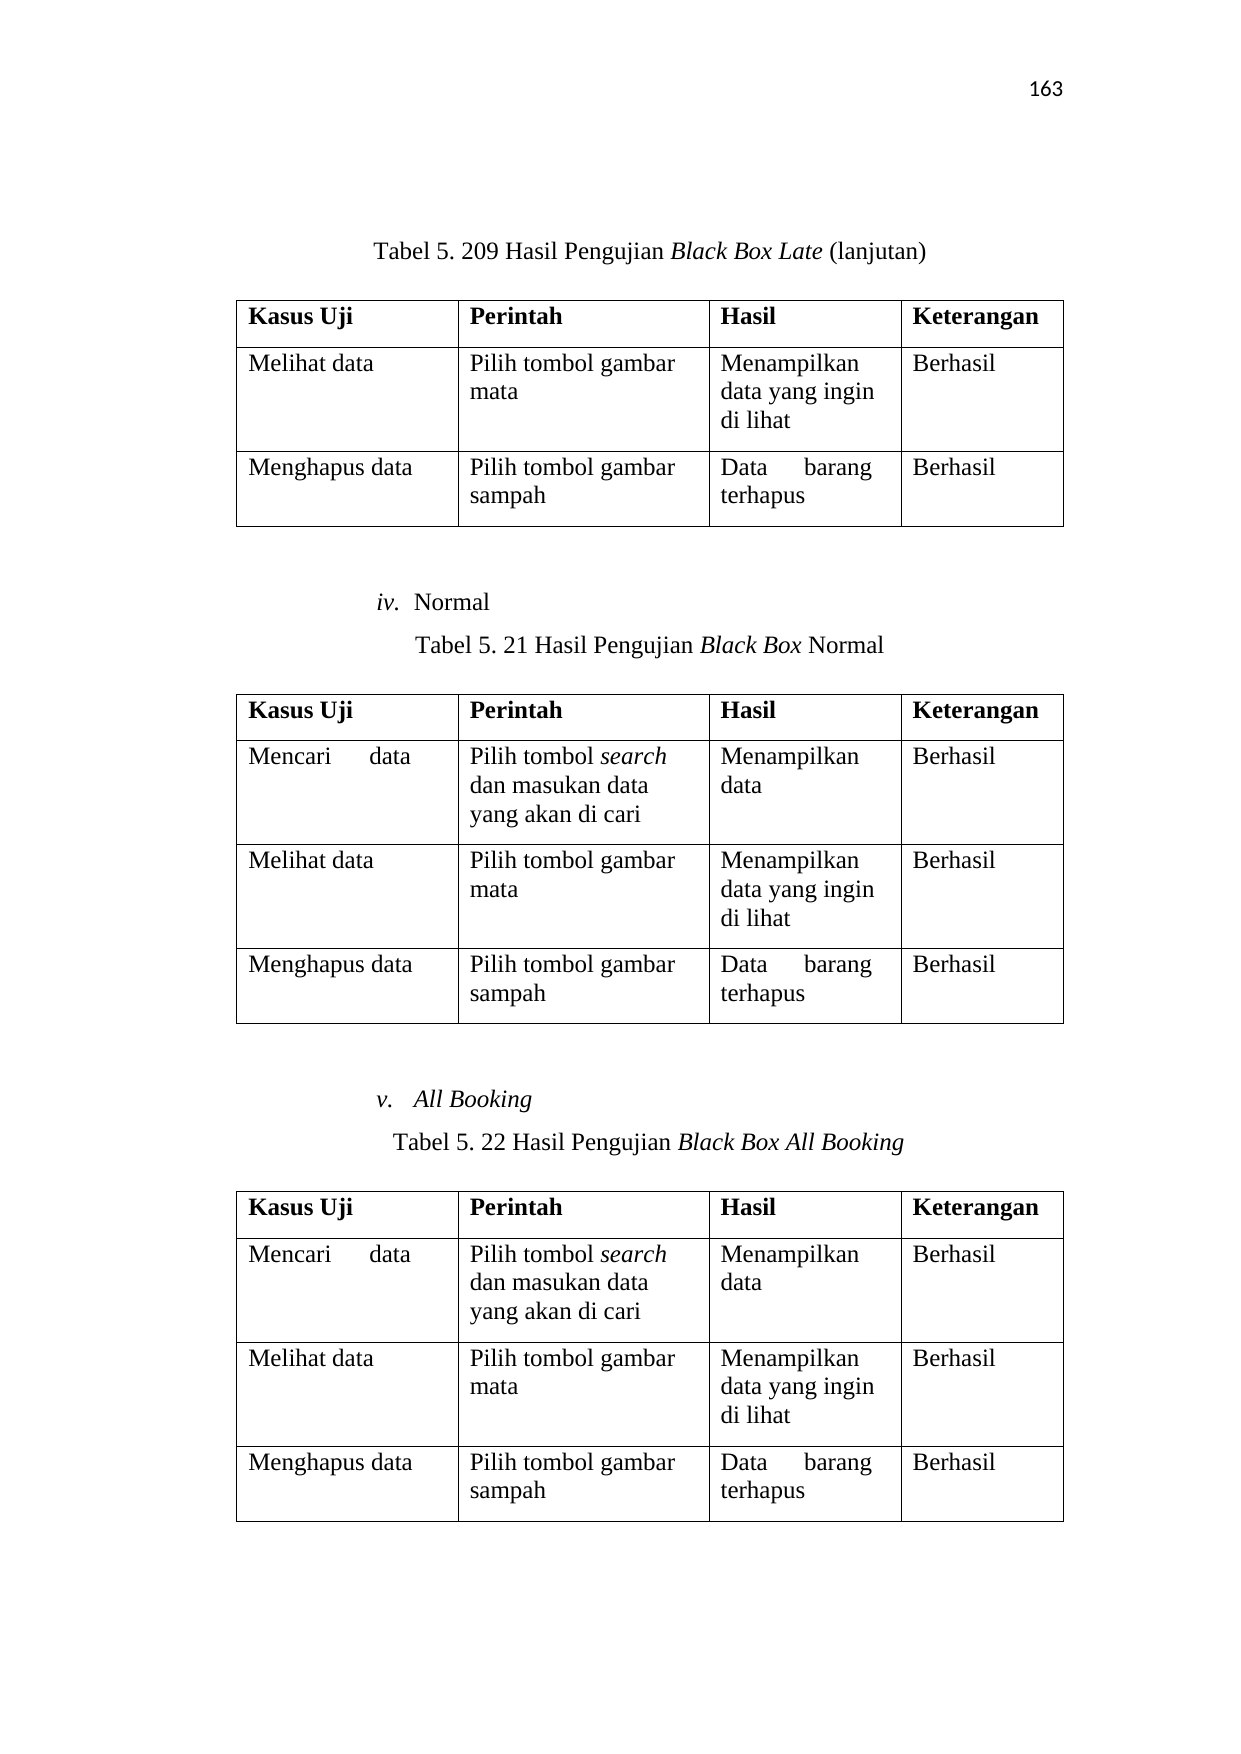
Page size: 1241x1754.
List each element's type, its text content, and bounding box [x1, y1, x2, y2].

table_cell Mencari data [237, 741, 458, 844]
table_header Hasil [710, 301, 901, 347]
table_cell Menghapus data [237, 452, 458, 526]
table_cell Menghapus data [237, 1447, 458, 1521]
list Normal [376, 587, 1063, 615]
table_cell Menampilkan data [710, 741, 901, 844]
table_cell Melihat data [237, 845, 458, 948]
table_cell Melihat data [237, 348, 458, 451]
table_cell Pilih tombol gambar mata [459, 348, 709, 451]
table_cell Menampilkan data yang ingin di lihat [710, 845, 901, 948]
table_cell Mencari data [237, 1239, 458, 1342]
table_header Kasus Uji [237, 695, 458, 740]
table_cell Menampilkan data [710, 1239, 901, 1342]
table_cell Menghapus data [237, 949, 458, 1023]
table_cell Berhasil [902, 1447, 1063, 1521]
table_cell Data barang terhapus [710, 452, 901, 526]
table_header Keterangan [902, 1192, 1063, 1238]
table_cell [459, 1239, 709, 1342]
table_cell Berhasil [902, 741, 1063, 844]
table_cell Melihat data [237, 1343, 458, 1446]
list All Booking [376, 1084, 1063, 1113]
table_header Perintah [459, 1192, 709, 1238]
table_cell Pilih tombol gambar sampah [459, 949, 709, 1023]
table_cell Menampilkan data yang ingin di lihat [710, 348, 901, 451]
table_cell Data barang terhapus [710, 949, 901, 1023]
table_cell Berhasil [902, 845, 1063, 948]
table_cell Menampilkan data yang ingin di lihat [710, 1343, 901, 1446]
table_cell Pilih tombol gambar sampah [459, 1447, 709, 1521]
table_header Kasus Uji [237, 301, 458, 347]
table_cell Berhasil [902, 1239, 1063, 1342]
table_cell Pilih tombol gambar mata [459, 1343, 709, 1446]
table_cell Data barang terhapus [710, 1447, 901, 1521]
table_cell Pilih tombol gambar mata [459, 845, 709, 948]
table_cell Berhasil [902, 452, 1063, 526]
table_cell Pilih tombol gambar sampah [459, 452, 709, 526]
table_header Perintah [459, 695, 709, 740]
table_header Keterangan [902, 695, 1063, 740]
table_header Keterangan [902, 301, 1063, 347]
table_cell Berhasil [902, 1343, 1063, 1446]
table_cell Berhasil [902, 949, 1063, 1023]
table_cell Pilih tombol search dan masukan data yang akan di cari [459, 741, 709, 844]
table_header Hasil [710, 695, 901, 740]
table_cell Berhasil [902, 348, 1063, 451]
table_header Hasil [710, 1192, 901, 1238]
table_header Kasus Uji [237, 1192, 458, 1238]
table_header Perintah [459, 301, 709, 347]
